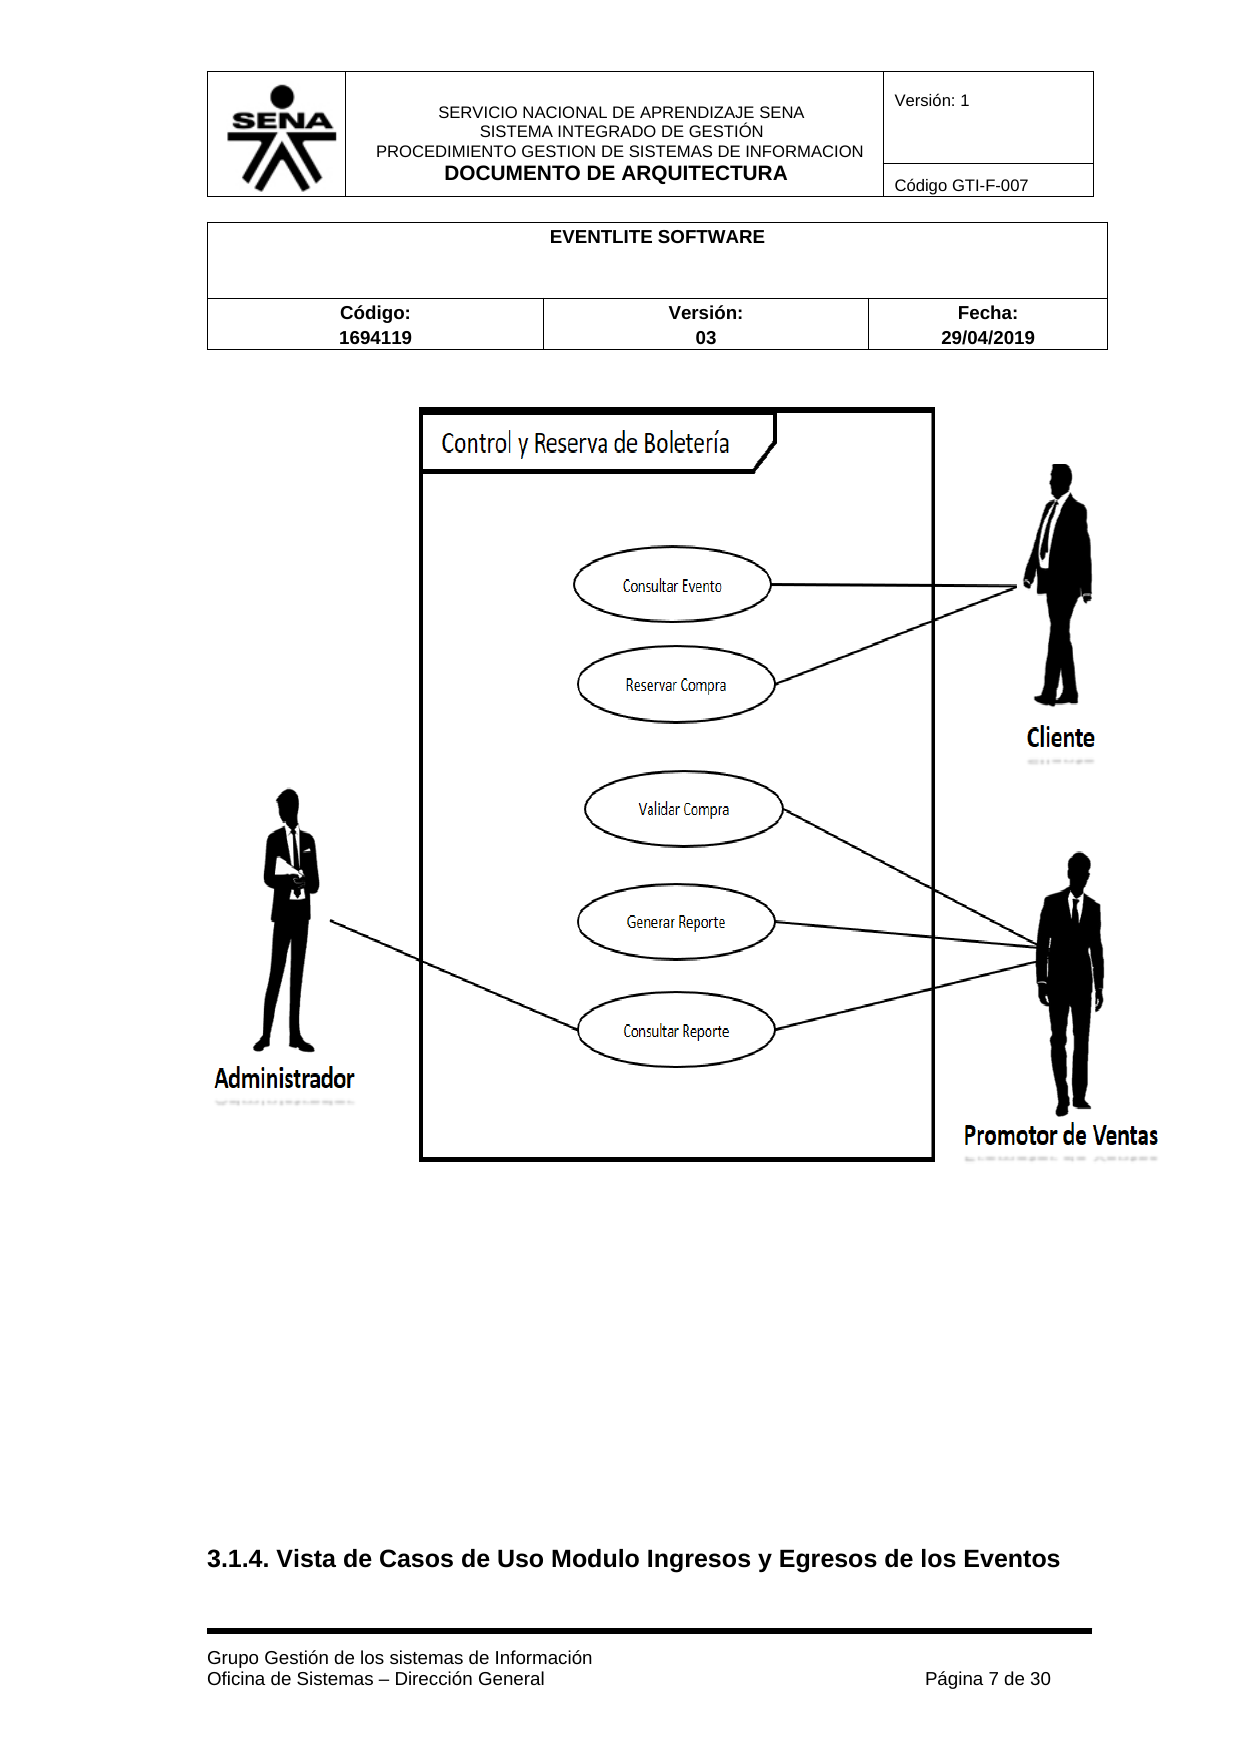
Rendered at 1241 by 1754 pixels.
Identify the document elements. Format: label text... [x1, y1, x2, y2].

picture [206, 378, 1193, 1199]
text 3.1.4. Vista de Casos de Uso Modulo Ingresos y Egresos de los Eventos [207, 1544, 1092, 1573]
picture [225, 81, 339, 196]
